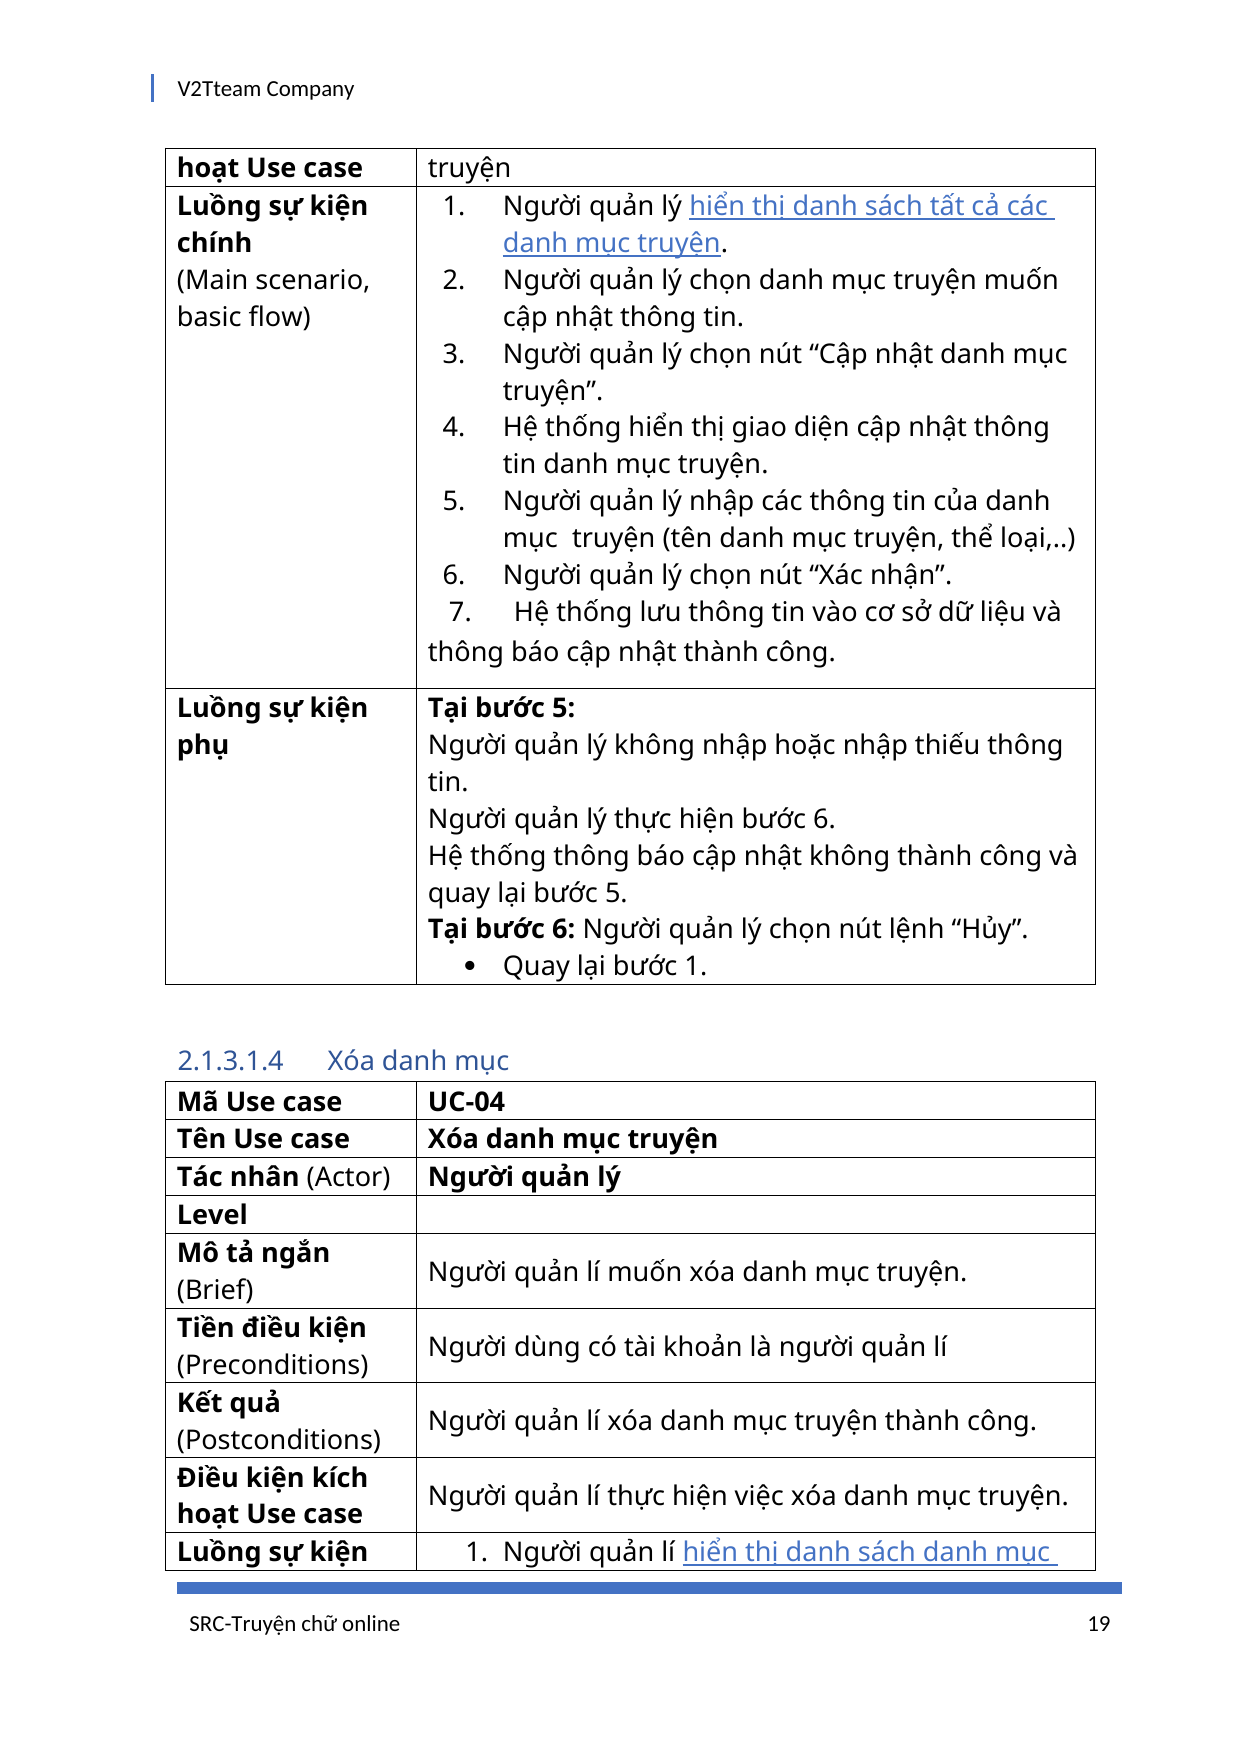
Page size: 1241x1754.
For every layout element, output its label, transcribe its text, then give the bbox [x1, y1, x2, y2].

table_cell Người quản lý hiển thị danh sách tất cả các danh mục truyện. Người quản lý chọn danh mục truyện muốn cập nhật thông tin. Người quản lý chọn nút “Cập nhật danh mục truyện”. Hệ thống hiển thị giao diện cập nhật thông tin danh mục truyện. Người quản lý nhập các thông tin của danh mục truyện (tên danh mục truyện, thể loại,..) Người quản lý chọn nút “Xác nhận”. 7. Hệ thống lưu thông tin vào cơ sở dữ liệu và thông báo cập nhật thành công. [417, 187, 1095, 688]
table_header Mã Use case [166, 1082, 416, 1119]
table_cell Mô tả ngắn (Brief) [166, 1234, 416, 1307]
table_cell Luồng sự kiện chính (Main scenario, basic flow) [166, 187, 416, 688]
table_cell [417, 1196, 1095, 1233]
table_cell Người quản lý [417, 1158, 1095, 1195]
table_cell Tên Use case [166, 1120, 416, 1157]
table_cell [417, 149, 1095, 186]
table_cell Điều kiện kích hoạt Use case [166, 1458, 416, 1532]
table_cell Tại bước 5: Người quản lý không nhập hoặc nhập thiếu thông tin. Người quản lý thực hiện bước 6. Hệ thống thông báo cập nhật không thành công và quay lại bước 5. Tại bước 6: Người quản lý chọn nút lệnh “Hủy”. Quay lại bước 1. [417, 689, 1095, 984]
table_cell Level [166, 1196, 416, 1233]
subtitle Xóa danh mục [177, 1041, 1122, 1078]
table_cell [166, 1533, 416, 1570]
table_header UC-04 [417, 1082, 1095, 1119]
table_cell Người dùng có tài khoản là người quản lí [417, 1309, 1095, 1382]
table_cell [417, 1533, 1095, 1570]
table_cell Luồng sự kiện phụ [166, 689, 416, 984]
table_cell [166, 149, 416, 186]
table_cell Tác nhân (Actor) [166, 1158, 416, 1195]
table_cell Kết quả (Postconditions) [166, 1383, 416, 1457]
table_cell Người quản lí xóa danh mục truyện thành công. [417, 1383, 1095, 1457]
table_cell Người quản lí thực hiện việc xóa danh mục truyện. [417, 1458, 1095, 1532]
table_cell Tiền điều kiện (Preconditions) [166, 1309, 416, 1382]
table_cell Xóa danh mục truyện [417, 1120, 1095, 1157]
table_cell Người quản lí muốn xóa danh mục truyện. [417, 1234, 1095, 1307]
